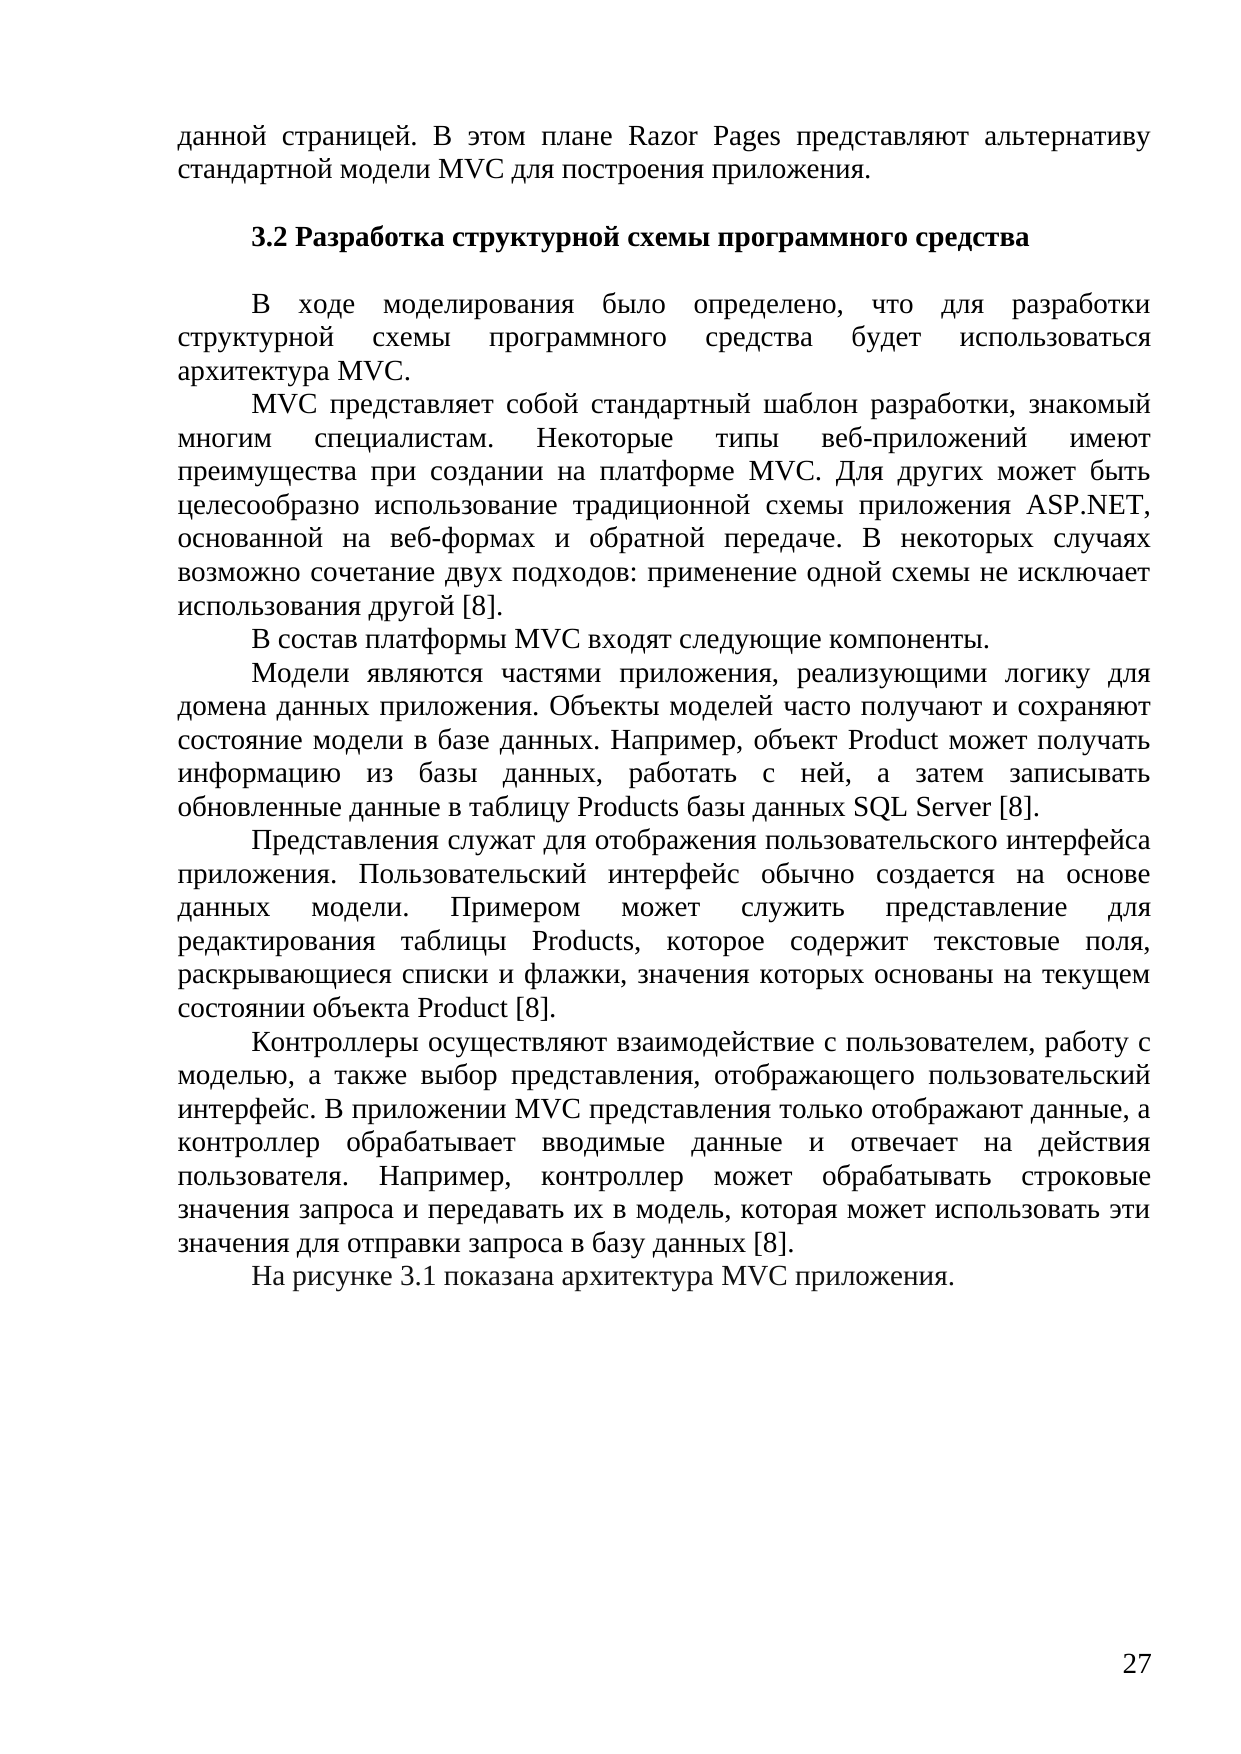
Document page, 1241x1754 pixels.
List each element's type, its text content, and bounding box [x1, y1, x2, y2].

subtitle 3.2 Разработка структурной схемы программного средства [177, 219, 1152, 252]
text В ходе моделирования было определено, что для разработки структурной схемы программного средства будет использоваться архитектура MVC. [177, 286, 1152, 386]
text Модели являются частями приложения, реализующими логику для домена данных приложения. Объекты моделей часто получают и сохраняют состояние модели в базе данных. Например, объект Product может получать информацию из базы данных, работать с ней, а затем записывать обновленные данные в таблицу Products базы данных SQL Server [8]. [177, 655, 1152, 822]
text В состав платформы MVC входят следующие компоненты. [177, 621, 1152, 655]
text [177, 118, 1152, 185]
text На рисунке 3.1 показана архитектура MVC приложения. [177, 1258, 1152, 1292]
text Контроллеры осуществляют взаимодействие с пользователем, работу с моделью, а также выбор представления, отображающего пользовательский интерфейс. В приложении MVC представления только отображают данные, а контроллер обрабатывает вводимые данные и отвечает на действия пользователя. Например, контроллер может обрабатывать строковые значения запроса и передавать их в модель, которая может использовать эти значения для отправки запроса в базу данных [8]. [177, 1024, 1152, 1258]
text MVC представляет собой стандартный шаблон разработки, знакомый многим специалистам. Некоторые типы веб-приложений имеют преимущества при создании на платформе MVC. Для других может быть целесообразно использование традиционной схемы приложения ASP.NET, основанной на веб-формах и обратной передаче. В некоторых случаях возможно сочетание двух подходов: применение одной схемы не исключает использования другой [8]. [177, 386, 1152, 621]
text Представления служат для отображения пользовательского интерфейса приложения. Пользовательский интерфейс обычно создается на основе данных модели. Примером может служить представление для редактирования таблицы Products, которое содержит текстовые поля, раскрывающиеся списки и флажки, значения которых основаны на текущем состоянии объекта Product [8]. [177, 822, 1152, 1024]
